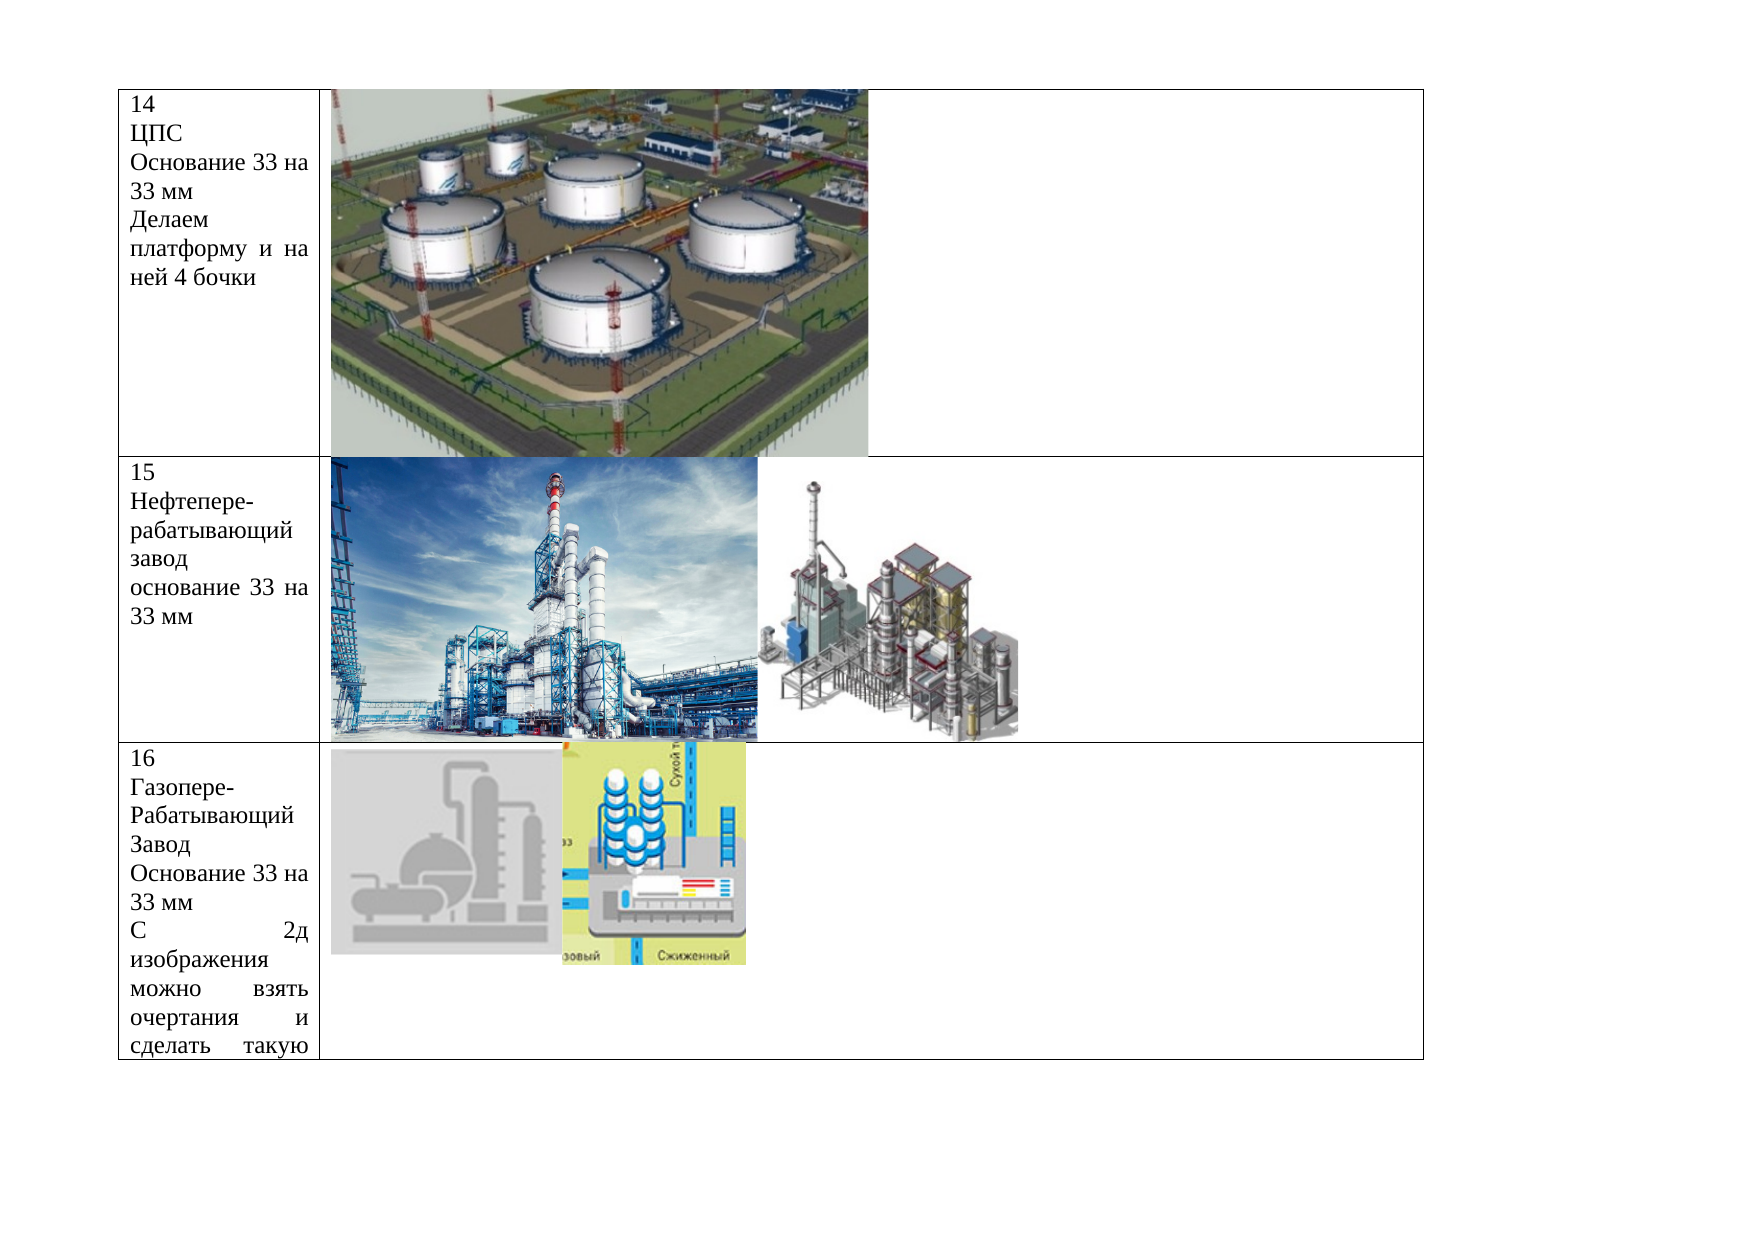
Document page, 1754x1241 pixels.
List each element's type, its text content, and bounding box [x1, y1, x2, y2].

picture [331, 89, 1019, 965]
table_cell [869, 90, 1423, 456]
table_cell [320, 90, 331, 456]
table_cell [119, 743, 319, 1059]
table_cell 15 Нефтепере- рабатывающий завод основание 33 на 33 мм [119, 457, 319, 742]
table_cell [320, 457, 331, 742]
table_cell 14 ЦПС Основание 33 на 33 мм Делаем платформу и на ней 4 бочки [119, 90, 319, 456]
table_cell [320, 743, 1423, 1059]
table_cell [758, 457, 1423, 742]
